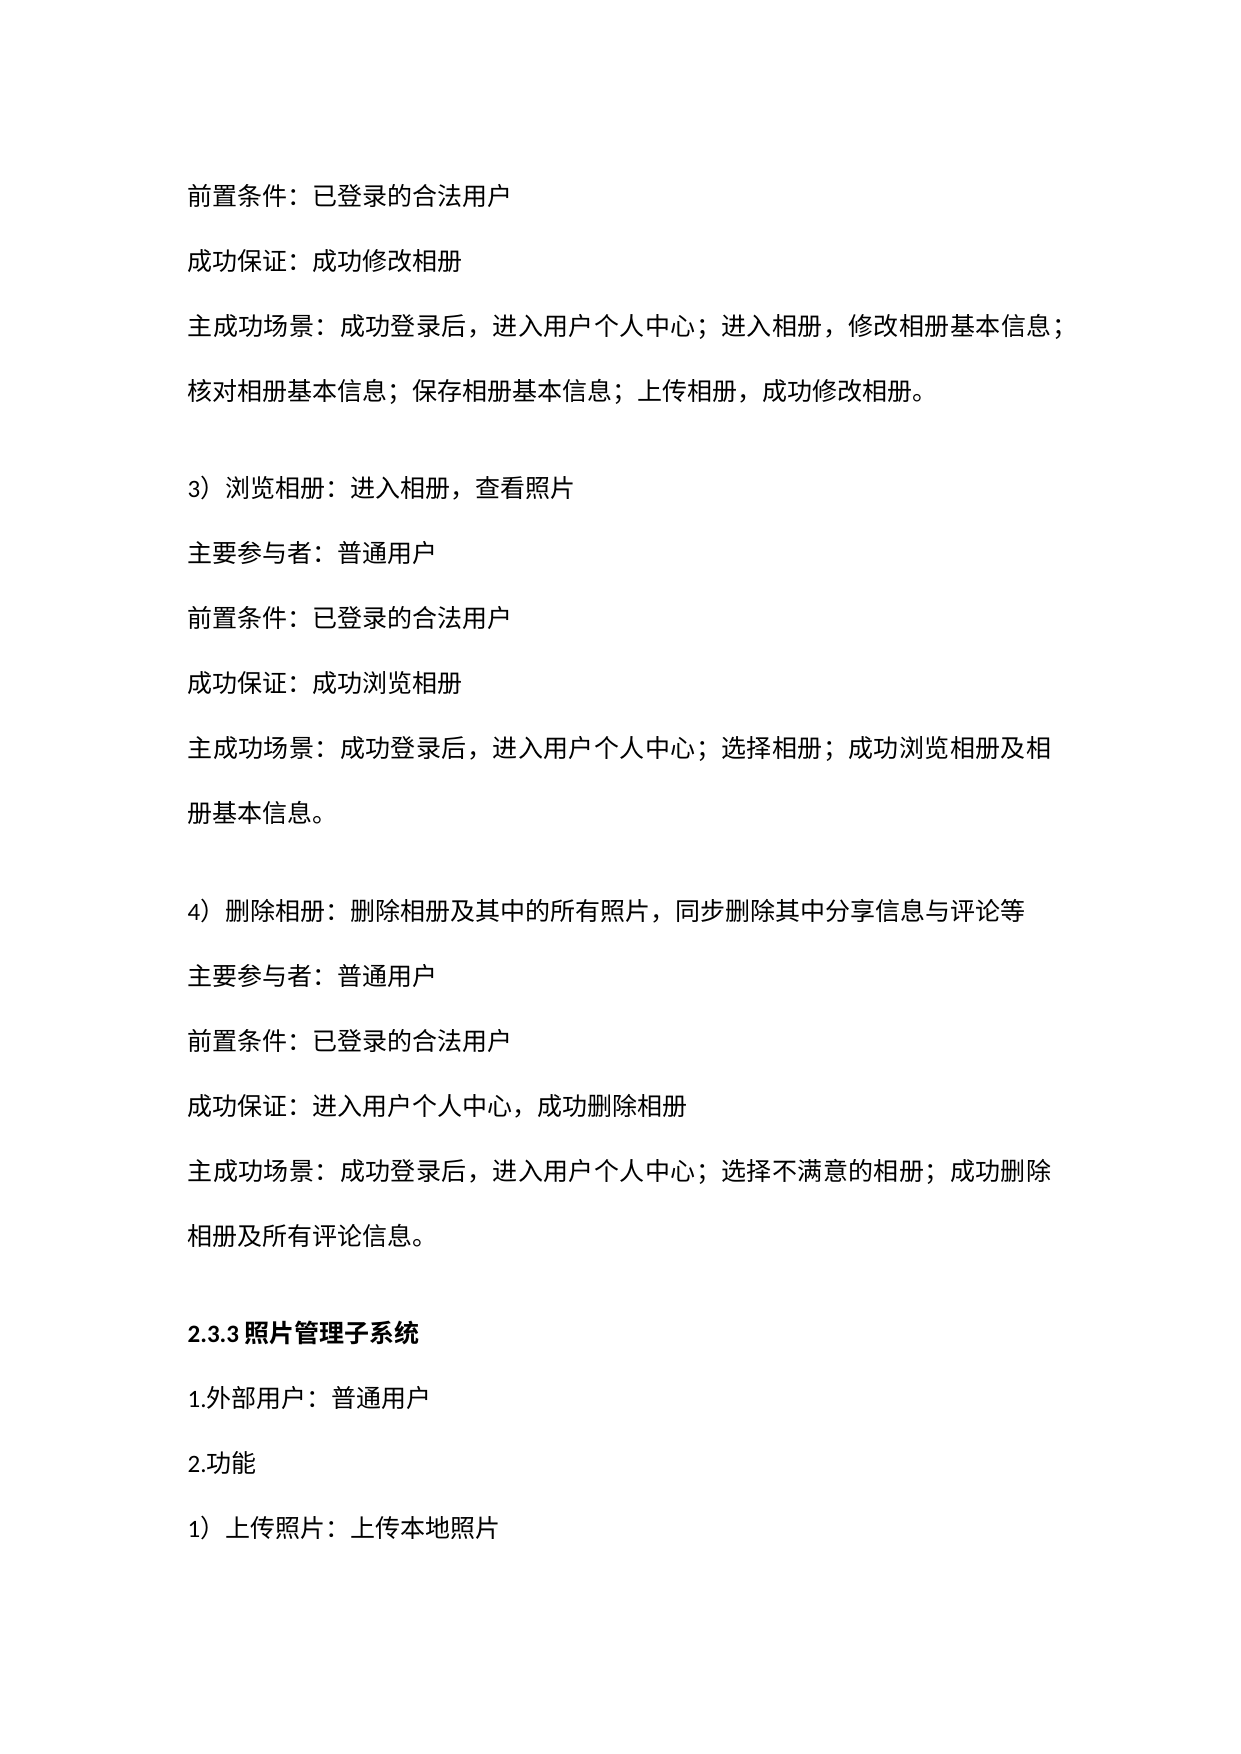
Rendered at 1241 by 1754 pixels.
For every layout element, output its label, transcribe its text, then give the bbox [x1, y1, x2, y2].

text 主要参与者：普通用户 [187, 519, 1053, 584]
text 主成功场景：成功登录后，进入用户个人中心；选择不满意的相册；成功删除相册及所有评论信息。 [187, 1137, 1053, 1267]
text 主要参与者：普通用户 [187, 942, 1053, 1007]
text 主成功场景：成功登录后，进入用户个人中心；选择相册；成功浏览相册及相册基本信息。 [187, 714, 1053, 844]
text 前置条件：已登录的合法用户 [187, 584, 1053, 649]
text 1.外部用户：普通用户 [187, 1364, 1053, 1429]
text 1）上传照片：上传本地照片 [187, 1494, 1053, 1559]
text 成功保证：进入用户个人中心，成功删除相册 [187, 1072, 1053, 1137]
text 2.3.3照片管理子系统 [187, 1299, 1053, 1364]
text 成功保证：成功修改相册 [187, 227, 1053, 292]
text 前置条件：已登录的合法用户 [187, 162, 1053, 227]
text 前置条件：已登录的合法用户 [187, 1007, 1053, 1072]
text 4）删除相册：删除相册及其中的所有照片，同步删除其中分享信息与评论等 [187, 877, 1053, 942]
text 主成功场景：成功登录后，进入用户个人中心；进入相册，修改相册基本信息；核对相册基本信息；保存相册基本信息；上传相册，成功修改相册。 [187, 292, 1053, 422]
text 成功保证：成功浏览相册 [187, 649, 1053, 714]
text 3）浏览相册：进入相册，查看照片 [187, 454, 1053, 519]
text 2.功能 [187, 1429, 1053, 1494]
